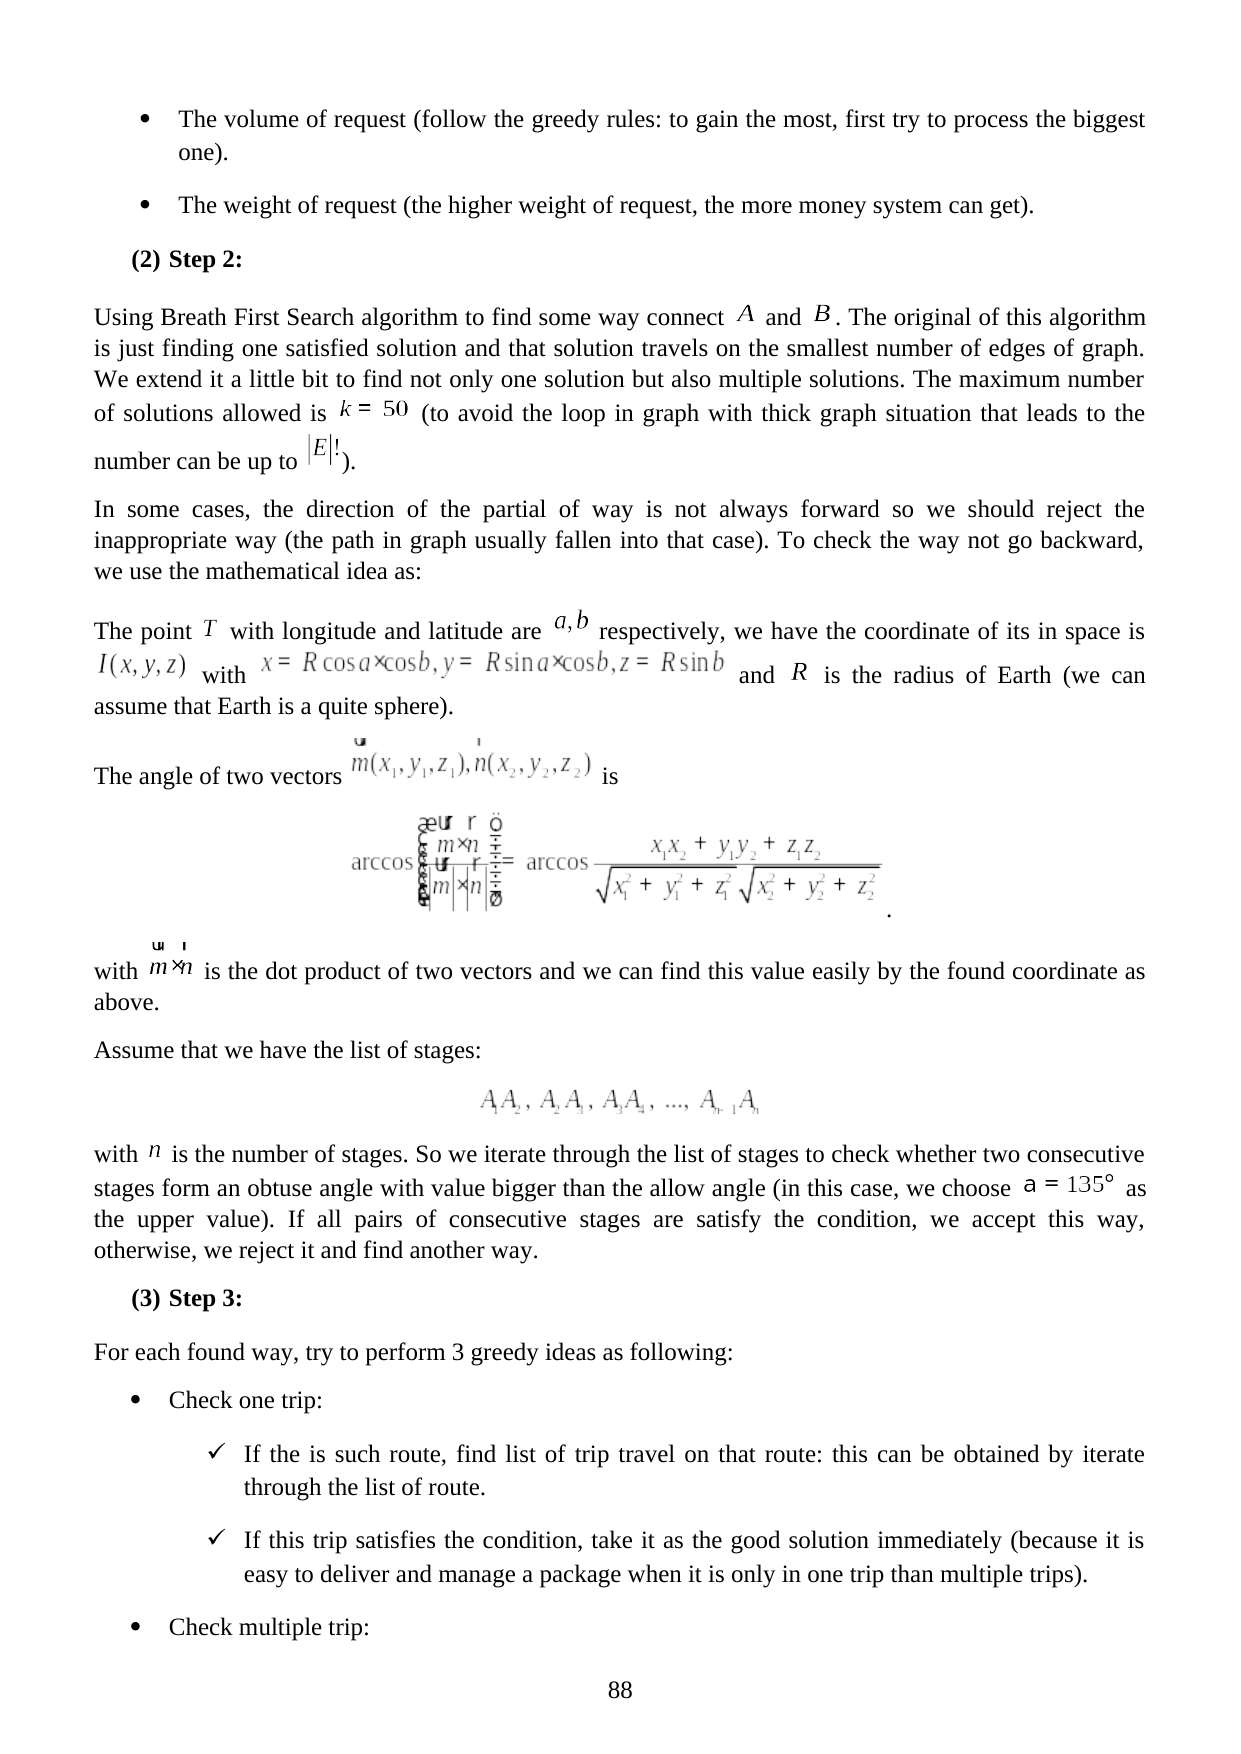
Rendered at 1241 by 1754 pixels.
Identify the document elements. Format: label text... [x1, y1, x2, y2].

text In some cases, the direction of the partial of way is not always forward so we should reject the inappropriate way (the path in graph usually fallen into that case). To check the way not go backward, we use the mathematical idea as: [94, 494, 1146, 585]
text For each found way, try to perform 3 greedy ideas as following: [94, 1337, 1146, 1366]
list Step 3: [131, 1283, 1146, 1312]
text with is the dot product of two vectors and we can find this value easily by the found coordinate as above. [94, 942, 1146, 1016]
text with is the number of stages. So we iterate through the list of stages to check whether two consecutive stages form an obtuse angle with value bigger than the allow angle (in this case, we choose as the upper value). If all pairs of consecutive stages are satisfy the condition, we accept this way, otherwise, we reject it and find another way. [94, 1139, 1146, 1264]
list Step 2: [131, 244, 1146, 273]
text Assume that we have the list of stages: [94, 1035, 1146, 1064]
list Check multiple trip: [131, 1612, 1146, 1641]
text Using Breath First Search algorithm to find some way connect and . The original of this algorithm is just finding one satisfied solution and that solution travels on the smallest number of edges of graph. We extend it a little bit to find not only one solution but also multiple solutions. The maximum number of solutions allowed is (to avoid the loop in graph with thick graph situation that leads to the number can be up to ). [94, 298, 1146, 475]
list If this trip satisfies the condition, take it as the good solution immediately (because it is easy to deliver and manage a package when it is only in one trip than multiple trips). [206, 1526, 1146, 1587]
list Check one trip: [131, 1385, 1146, 1414]
list If the is such route, find list of trip travel on that route: this can be obtained by iterate through the list of route. [206, 1439, 1146, 1501]
text The angle of two vectors is [94, 739, 1146, 789]
text The point with longitude and latitude are respectively, we have the coordinate of its in space is with and is the radius of Earth (we can assume that Earth is a quite sphere). [94, 604, 1146, 720]
text . [94, 808, 1146, 923]
list The weight of request (the higher weight of request, the more money system can get). [141, 191, 1146, 219]
list The volume of request (follow the greedy rules: to gain the most, first try to process the biggest one). [141, 104, 1146, 166]
